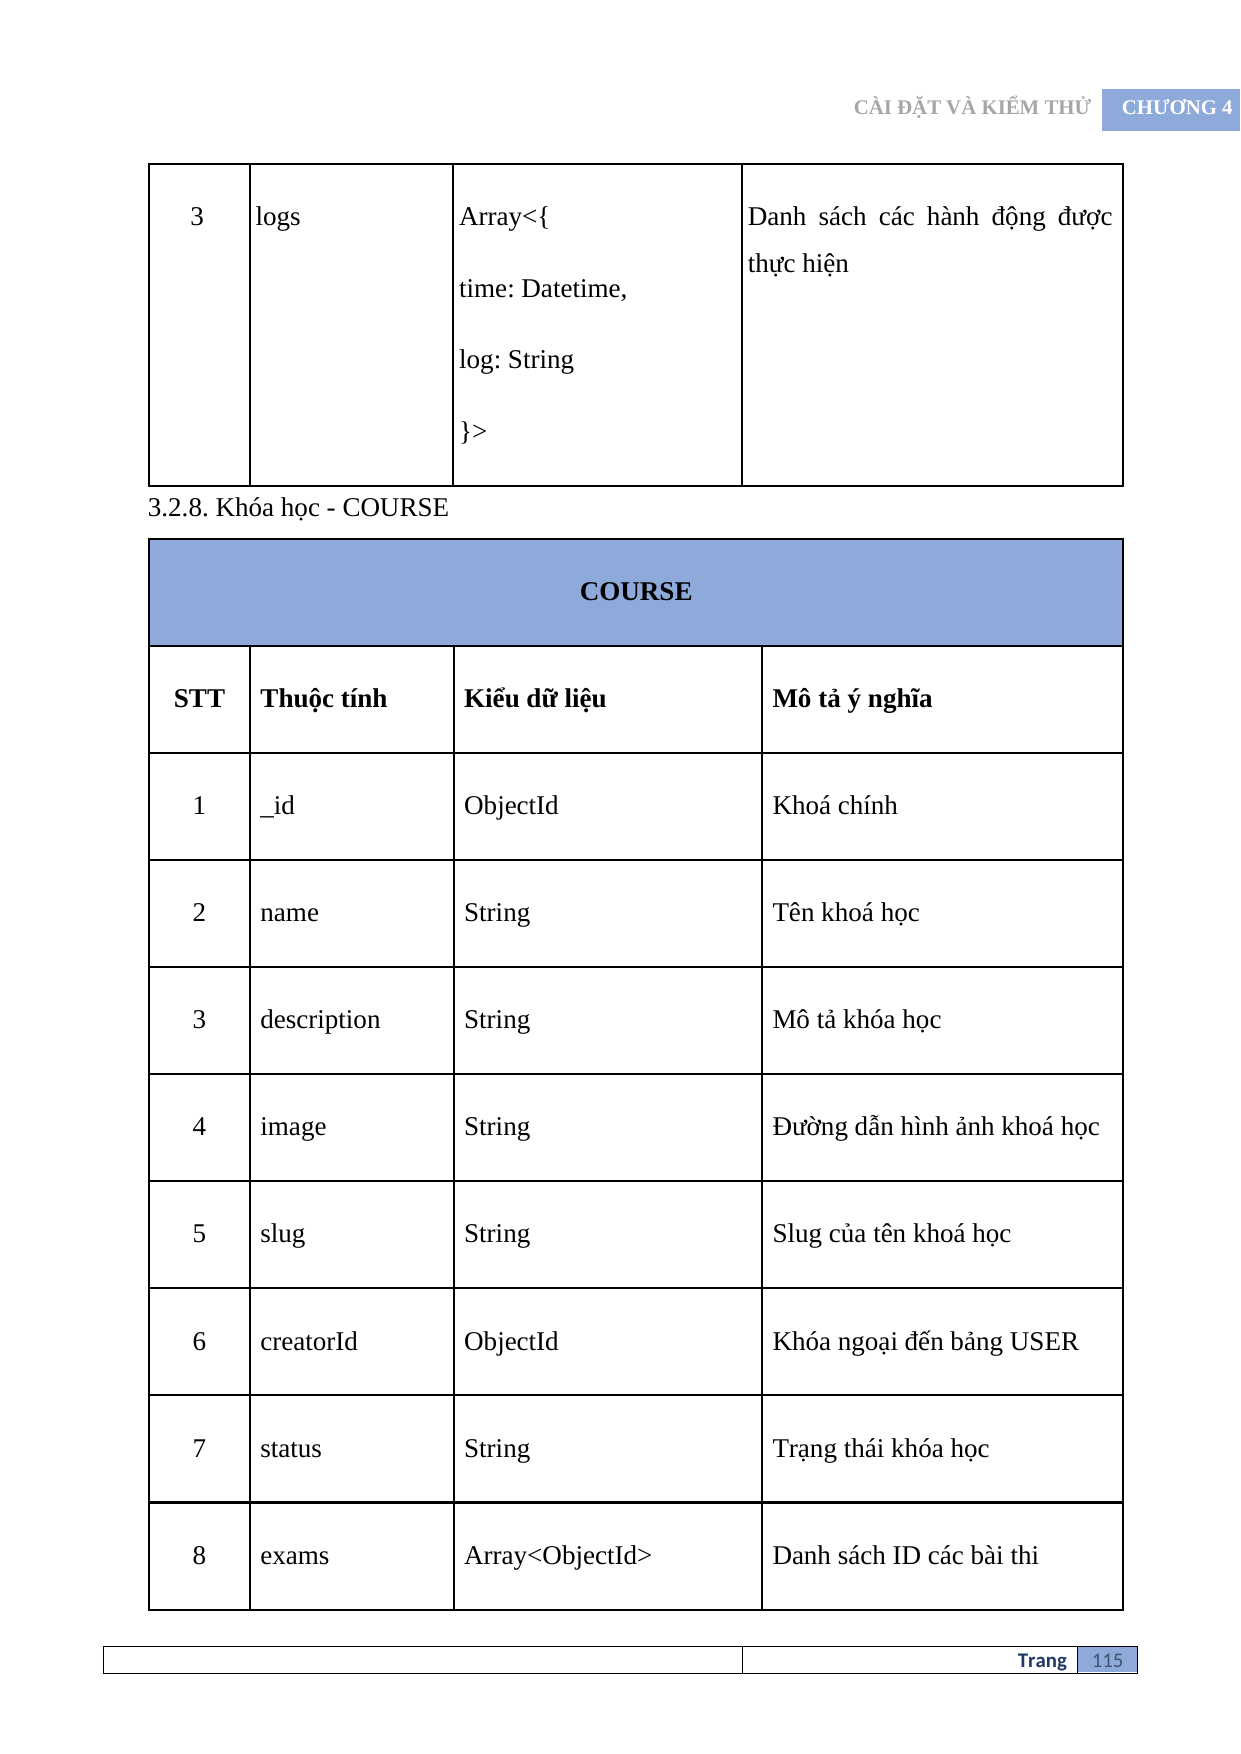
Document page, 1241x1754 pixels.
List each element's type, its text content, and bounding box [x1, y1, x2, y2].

table_cell name [251, 861, 453, 966]
table_cell slug [251, 1182, 453, 1287]
table_cell String [455, 1075, 761, 1180]
table_cell Khóa ngoại đến bảng USER [763, 1289, 1122, 1394]
table_cell 1 [150, 754, 249, 859]
table_cell Danh sách các hành động được thực hiện [743, 165, 1122, 485]
table_cell creatorId [251, 1289, 453, 1394]
table_cell 3 [150, 165, 249, 485]
table_cell Kiểu dữ liệu [455, 647, 761, 752]
table_cell String [455, 861, 761, 966]
table_cell 3 [150, 968, 249, 1073]
table_cell Array<{ time: Datetime, log: String }> [454, 165, 741, 485]
table_cell Mô tả ý nghĩa [763, 647, 1122, 752]
table_cell logs [251, 165, 452, 485]
table_cell String [455, 1396, 761, 1501]
table_cell exams [251, 1504, 453, 1608]
table_cell STT [150, 647, 249, 752]
table_cell _id [251, 754, 453, 859]
subtitle 3.2.8. Khóa học - COURSE [148, 491, 1122, 522]
table_cell Trạng thái khóa học [763, 1396, 1122, 1501]
table_cell Slug của tên khoá học [763, 1182, 1122, 1287]
table_cell Mô tả khóa học [763, 968, 1122, 1073]
table_cell image [251, 1075, 453, 1180]
table_cell 5 [150, 1182, 249, 1287]
table_cell Khoá chính [763, 754, 1122, 859]
table_cell description [251, 968, 453, 1073]
table_cell 7 [150, 1396, 249, 1501]
table_cell Thuộc tính [251, 647, 453, 752]
table_cell ObjectId [455, 754, 761, 859]
table_cell String [455, 1182, 761, 1287]
table_cell 2 [150, 861, 249, 966]
table_cell Danh sách ID các bài thi [763, 1504, 1122, 1608]
table_cell Đường dẫn hình ảnh khoá học [763, 1075, 1122, 1180]
table_cell status [251, 1396, 453, 1501]
table_cell ObjectId [455, 1289, 761, 1394]
table_cell Array<ObjectId> [455, 1504, 761, 1608]
table_cell 8 [150, 1504, 249, 1608]
table_cell String [455, 968, 761, 1073]
table_cell 4 [150, 1075, 249, 1180]
table_cell 6 [150, 1289, 249, 1394]
table_cell Tên khoá học [763, 861, 1122, 966]
table_header COURSE [150, 540, 1122, 645]
